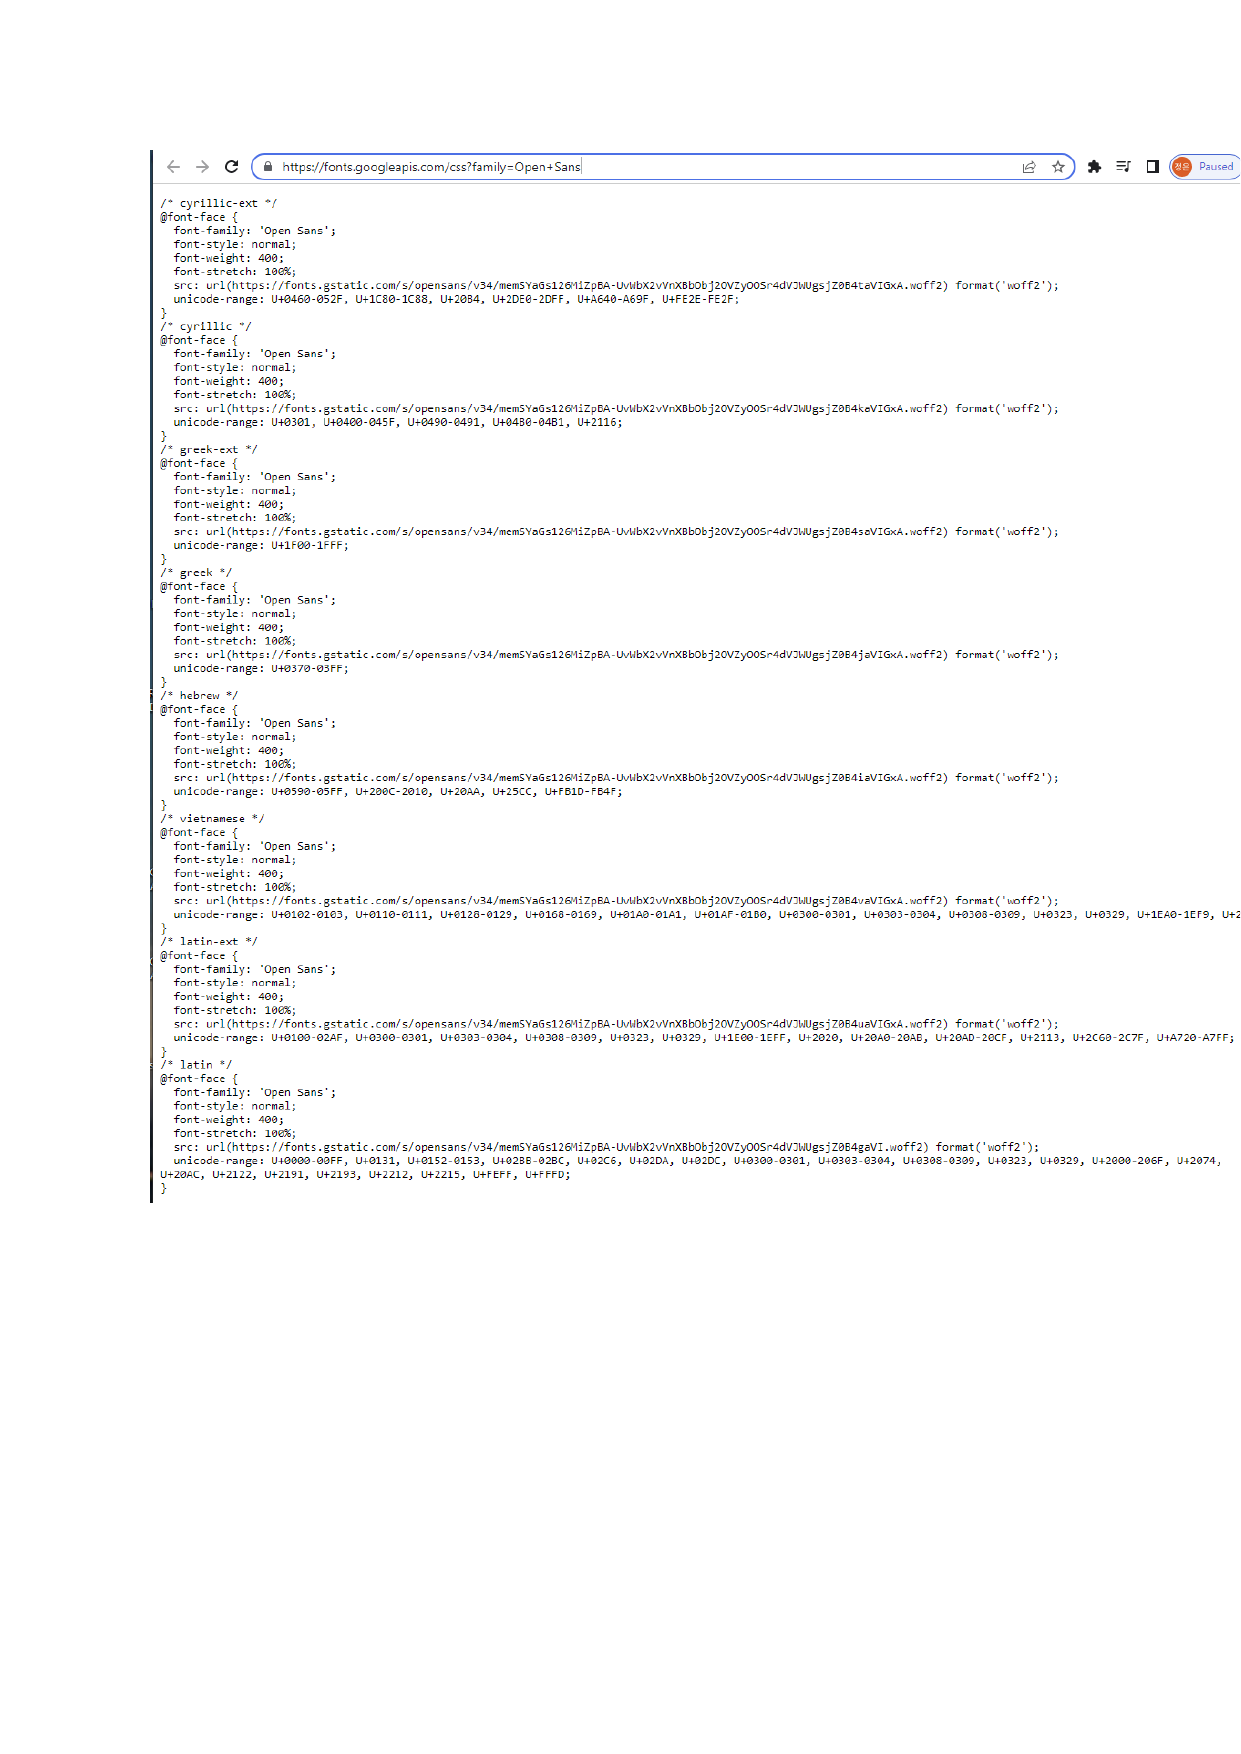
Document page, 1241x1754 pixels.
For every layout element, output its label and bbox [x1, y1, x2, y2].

picture [150, 150, 1241, 1203]
